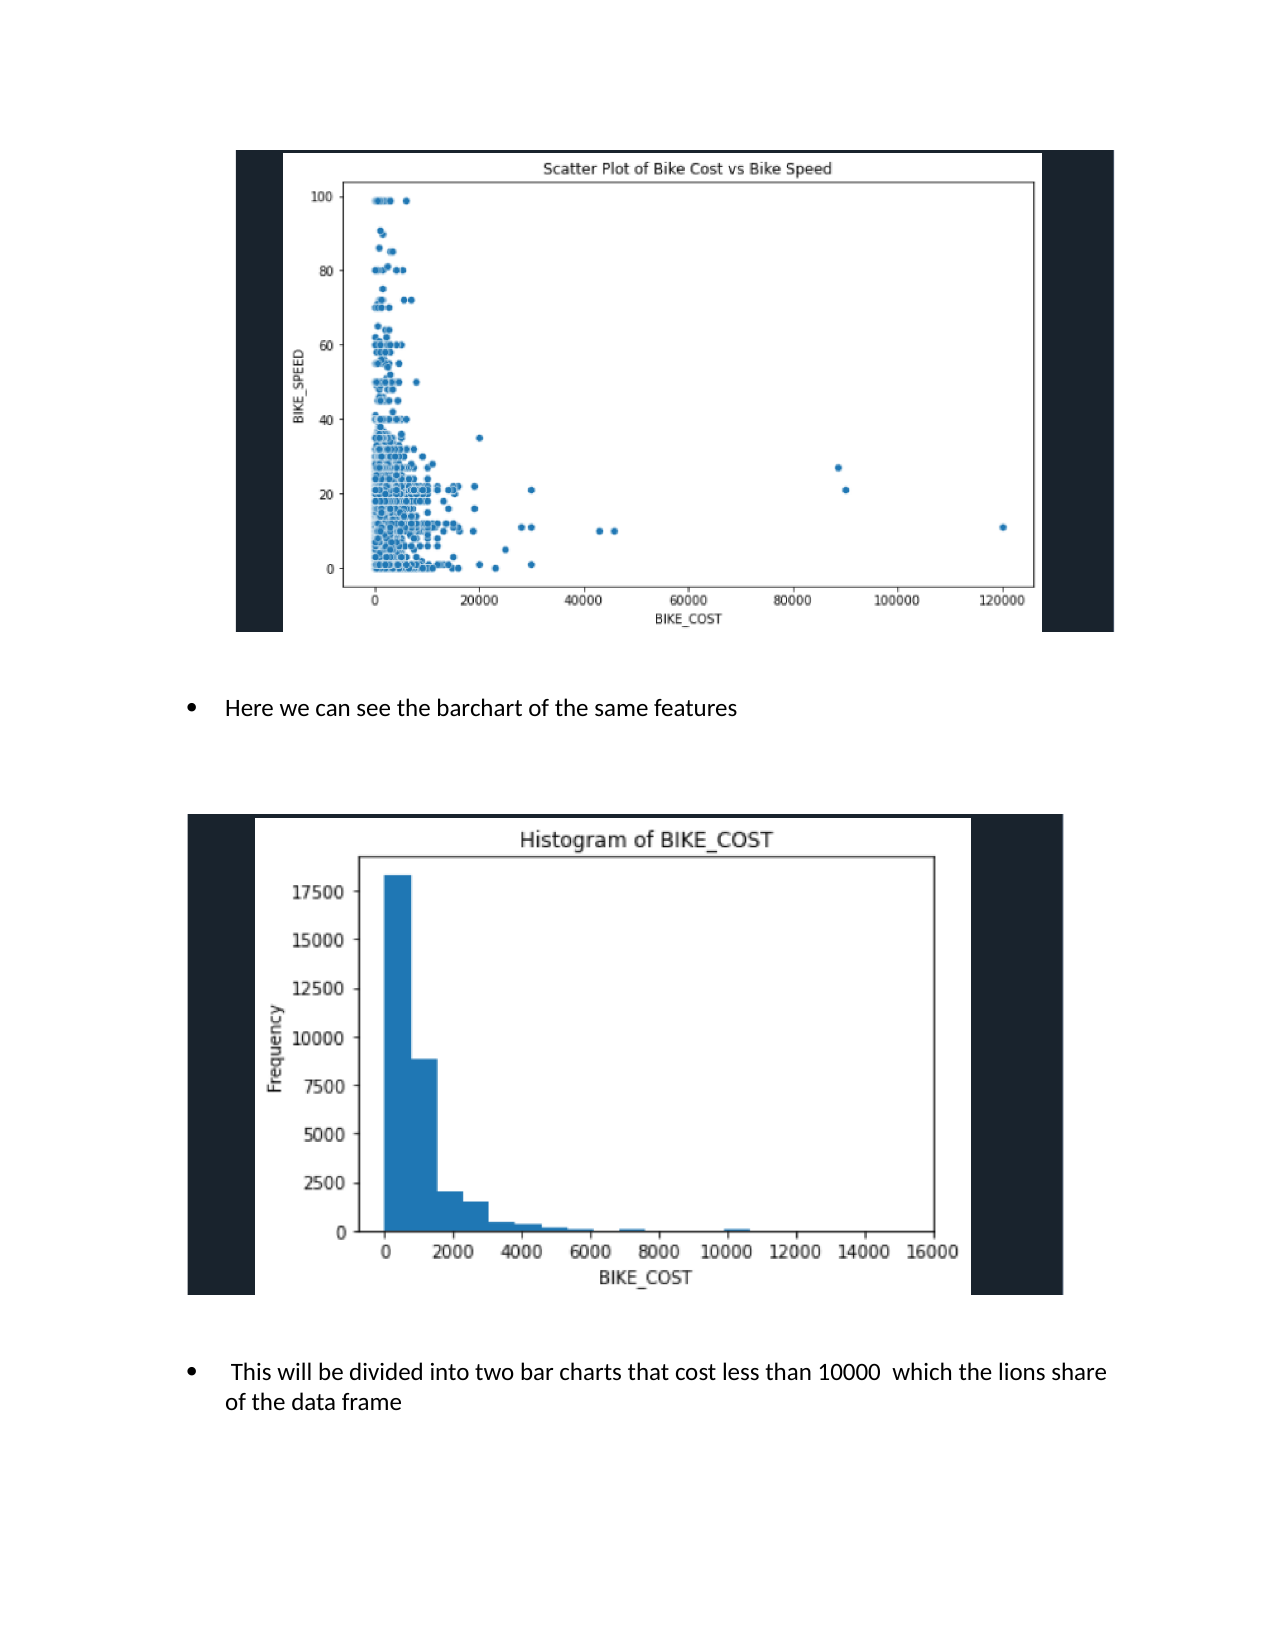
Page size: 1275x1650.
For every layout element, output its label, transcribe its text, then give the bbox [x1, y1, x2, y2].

list This will be divided into two bar charts that cost less than 10000 which the lions share of the data frame [187, 1356, 1125, 1417]
picture [187, 814, 1064, 1295]
list Here we can see the barchart of the same features [187, 692, 1125, 723]
picture [235, 150, 1115, 632]
